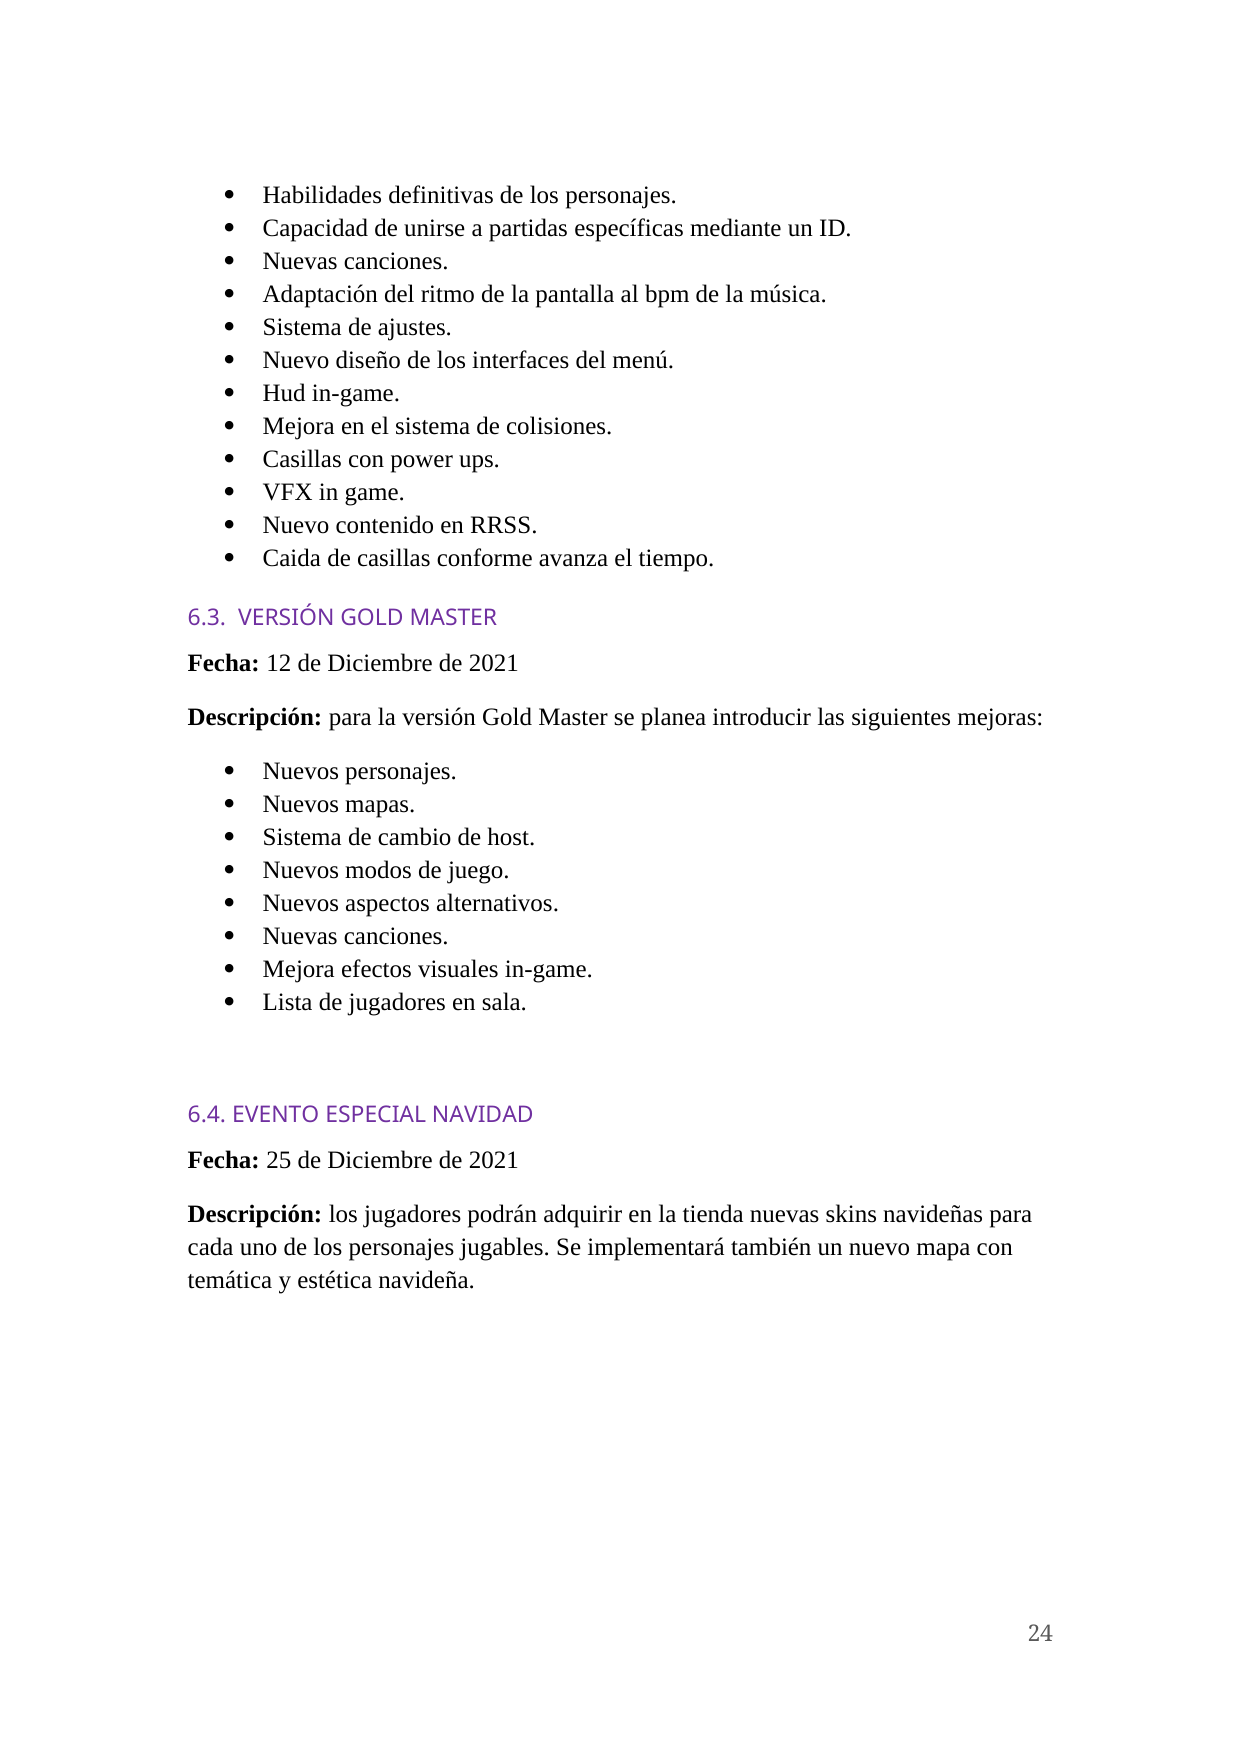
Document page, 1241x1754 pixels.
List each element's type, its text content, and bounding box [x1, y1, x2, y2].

list Nuevo contenido en RRSS. [225, 510, 1053, 539]
list Sistema de ajustes. [225, 312, 1053, 341]
list Nuevos personajes. [225, 756, 1053, 784]
subtitle 6.4. Evento especial Navidad [187, 1098, 1053, 1129]
subtitle 6.3. Versión Gold Master [187, 601, 1053, 632]
list Mejora en el sistema de colisiones. [225, 411, 1053, 440]
list Caida de casillas conforme avanza el tiempo. [225, 543, 1053, 572]
list Nuevos modos de juego. [225, 855, 1053, 884]
text Descripción: los jugadores podrán adquirir en la tienda nuevas skins navideñas para cada uno de los personajes jugables. Se implementará también un nuevo mapa con temática y estética navideña. [187, 1199, 1053, 1293]
list Nuevos aspectos alternativos. [225, 888, 1053, 917]
list Capacidad de unirse a partidas específicas mediante un ID. [225, 213, 1053, 242]
list Nuevas canciones. [225, 246, 1053, 275]
text Descripción: para la versión Gold Master se planea introducir las siguientes mejoras: [187, 702, 1053, 731]
list Nuevos mapas. [225, 789, 1053, 818]
list Nuevas canciones. [225, 921, 1053, 950]
list Casillas con power ups. [225, 444, 1053, 473]
list Sistema de cambio de host. [225, 822, 1053, 851]
list VFX in game. [225, 477, 1053, 506]
list Habilidades definitivas de los personajes. [225, 180, 1053, 209]
list Lista de jugadores en sala. [225, 987, 1053, 1016]
list Hud in-game. [225, 378, 1053, 407]
text Fecha: 25 de Diciembre de 2021 [187, 1145, 1053, 1174]
list Mejora efectos visuales in-game. [225, 954, 1053, 983]
text Fecha: 12 de Diciembre de 2021 [187, 648, 1053, 677]
list Adaptación del ritmo de la pantalla al bpm de la música. [225, 279, 1053, 308]
list Nuevo diseño de los interfaces del menú. [225, 345, 1053, 374]
